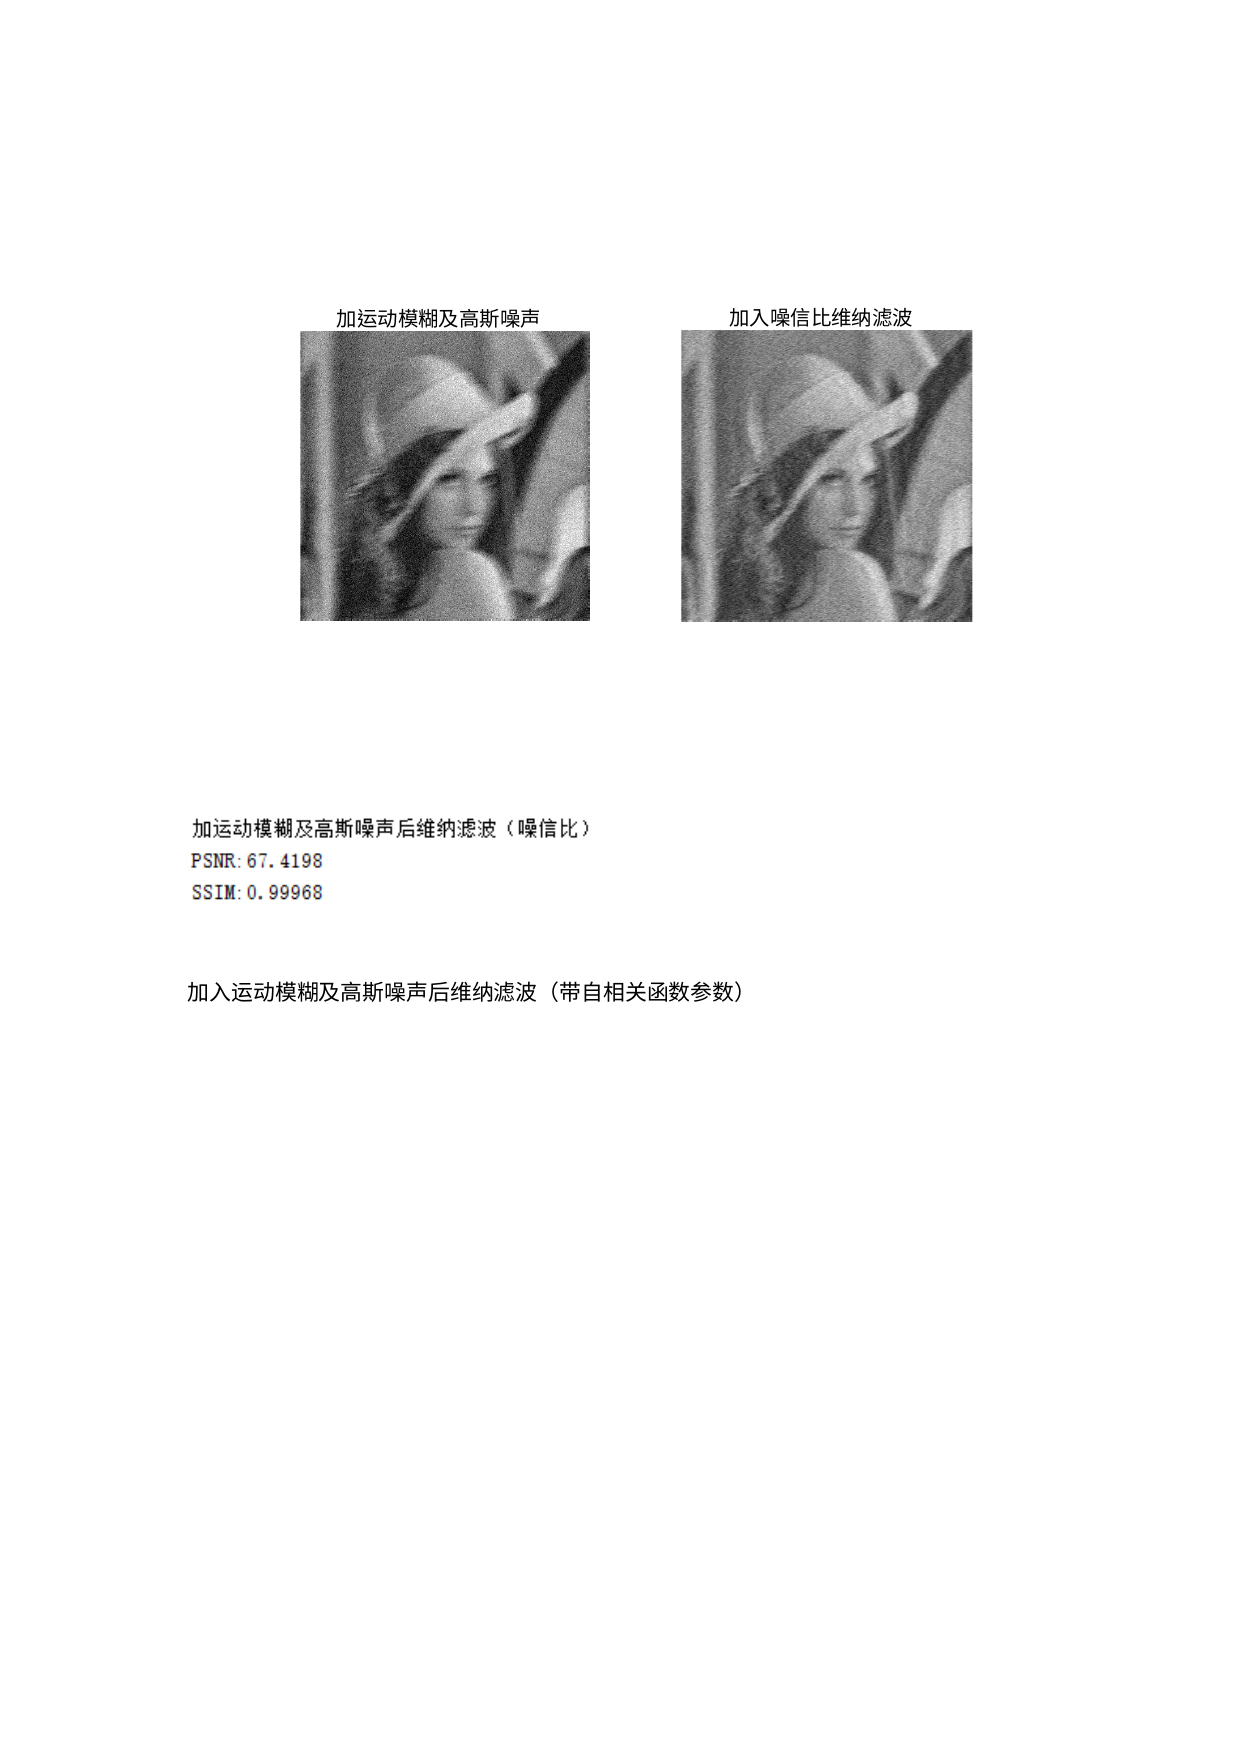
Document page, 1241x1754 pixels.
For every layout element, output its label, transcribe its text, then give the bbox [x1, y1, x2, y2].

text 加入运动模糊及高斯噪声后维纳滤波（带自相关函数参数） [187, 974, 1053, 1007]
picture [187, 812, 596, 909]
